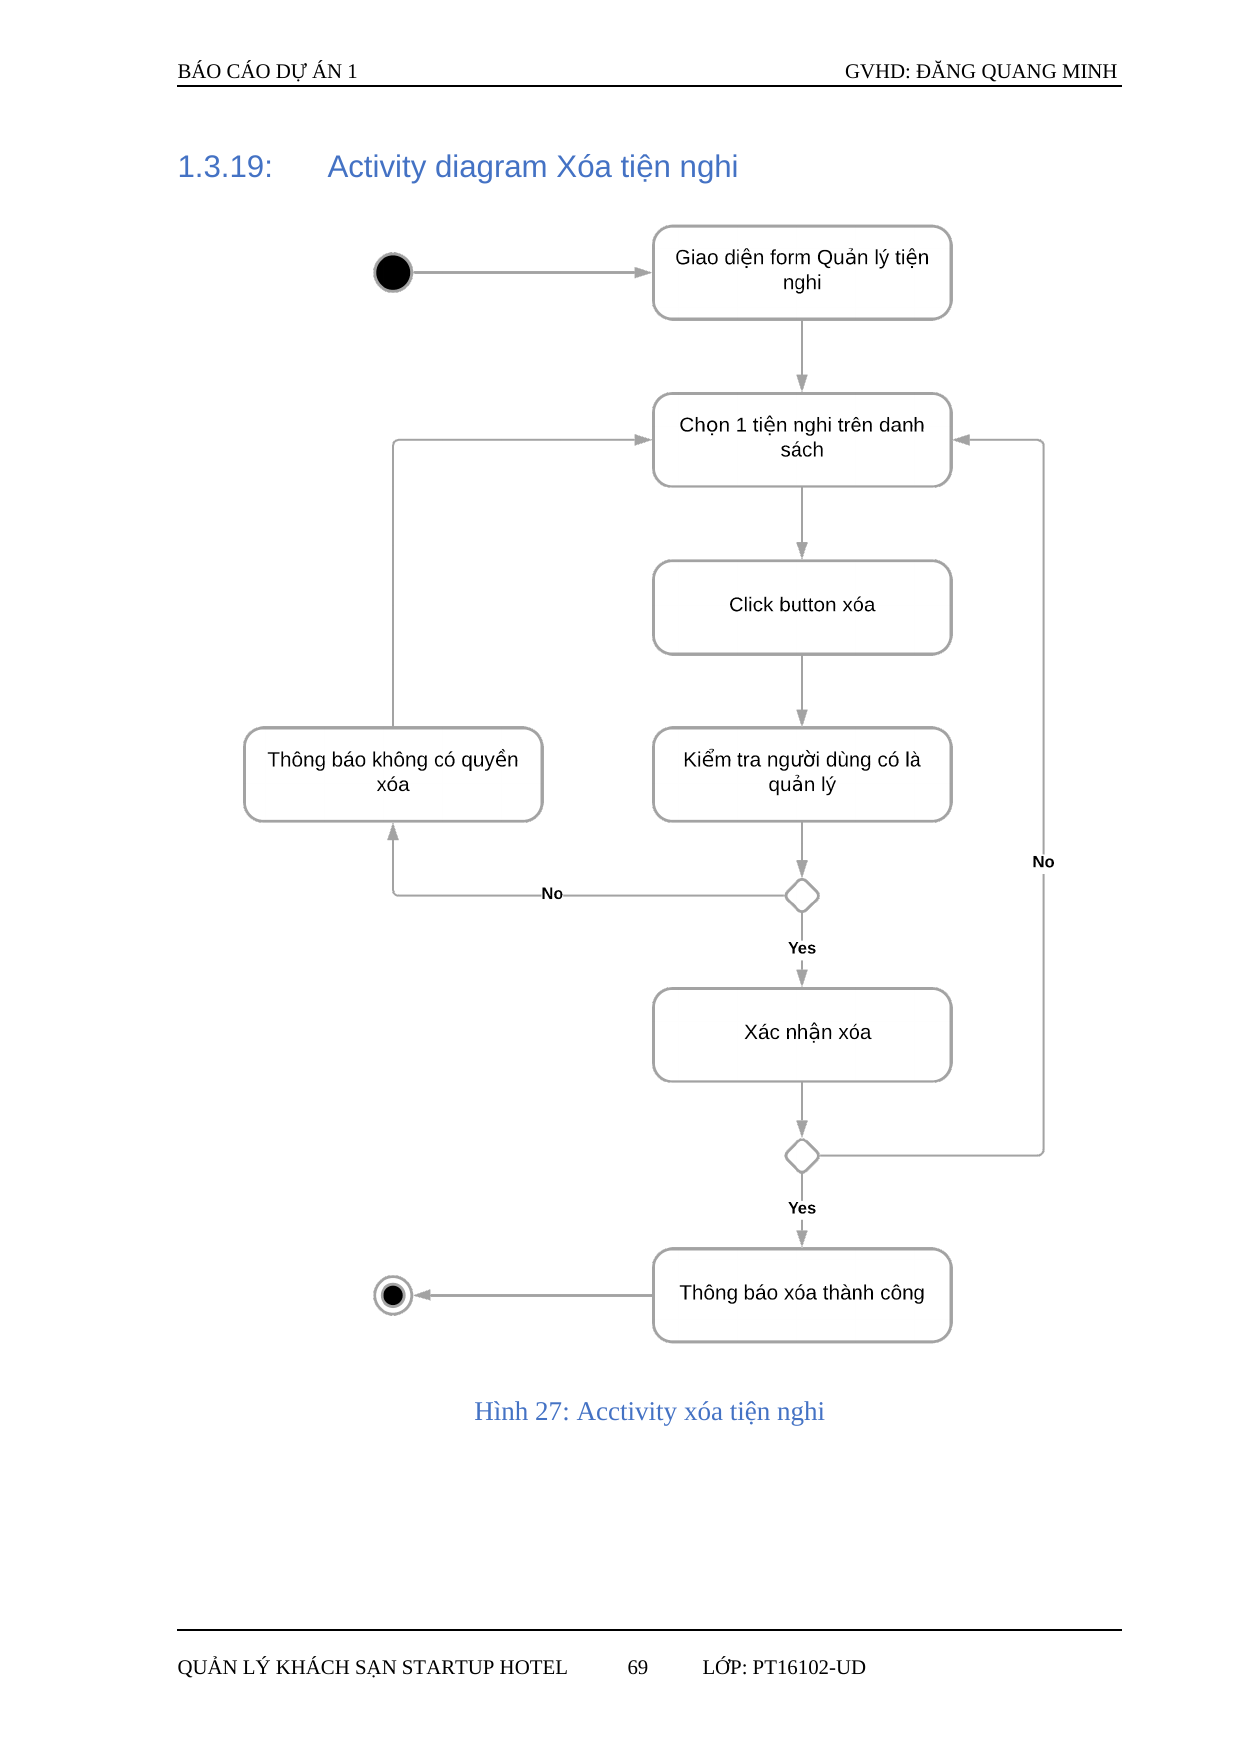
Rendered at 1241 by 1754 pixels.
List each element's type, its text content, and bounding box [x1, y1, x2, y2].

subtitle Activity diagram Xóa tiện nghi [177, 148, 1122, 184]
picture [207, 190, 1092, 1379]
text Hình 27: Acctivity xóa tiện nghi [177, 1395, 1122, 1426]
